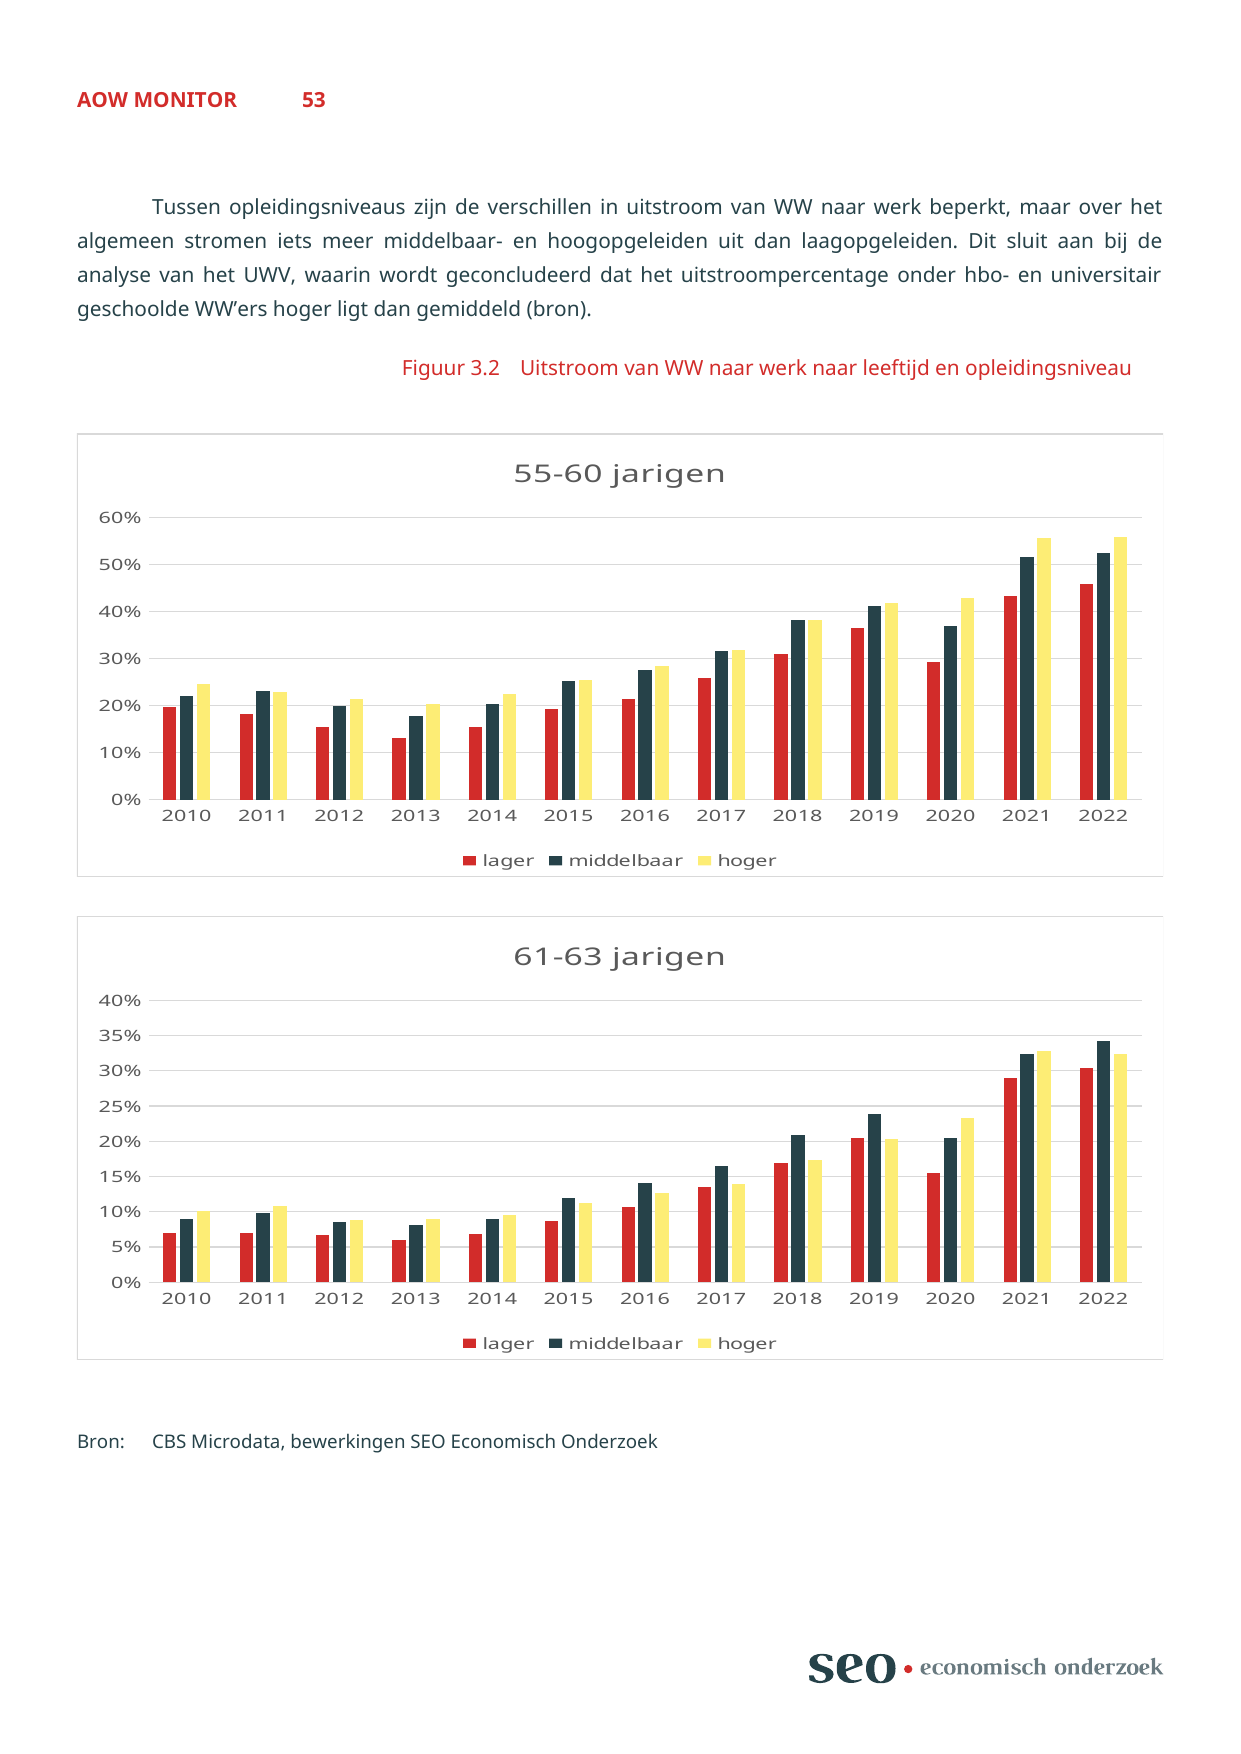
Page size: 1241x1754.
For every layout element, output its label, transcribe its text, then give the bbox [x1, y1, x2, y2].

list Uitstroom van WW naar werk naar leeftijd en opleidingsniveau [402, 353, 1163, 382]
text Tussen opleidingsniveaus zijn de verschillen in uitstroom van WW naar werk beperkt, maar over het algemeen stromen iets meer middelbaar- en hoogopgeleiden uit dan laagopgeleiden. Dit sluit aan bij de analyse van het UWV, waarin wordt geconcludeerd dat het uitstroompercentage onder hbo- en universitair geschoolde WW’ers hoger ligt dan gemiddeld (bron). [77, 192, 1163, 323]
text CBS Microdata, bewerkingen SEO Economisch Onderzoek [77, 1429, 1163, 1454]
